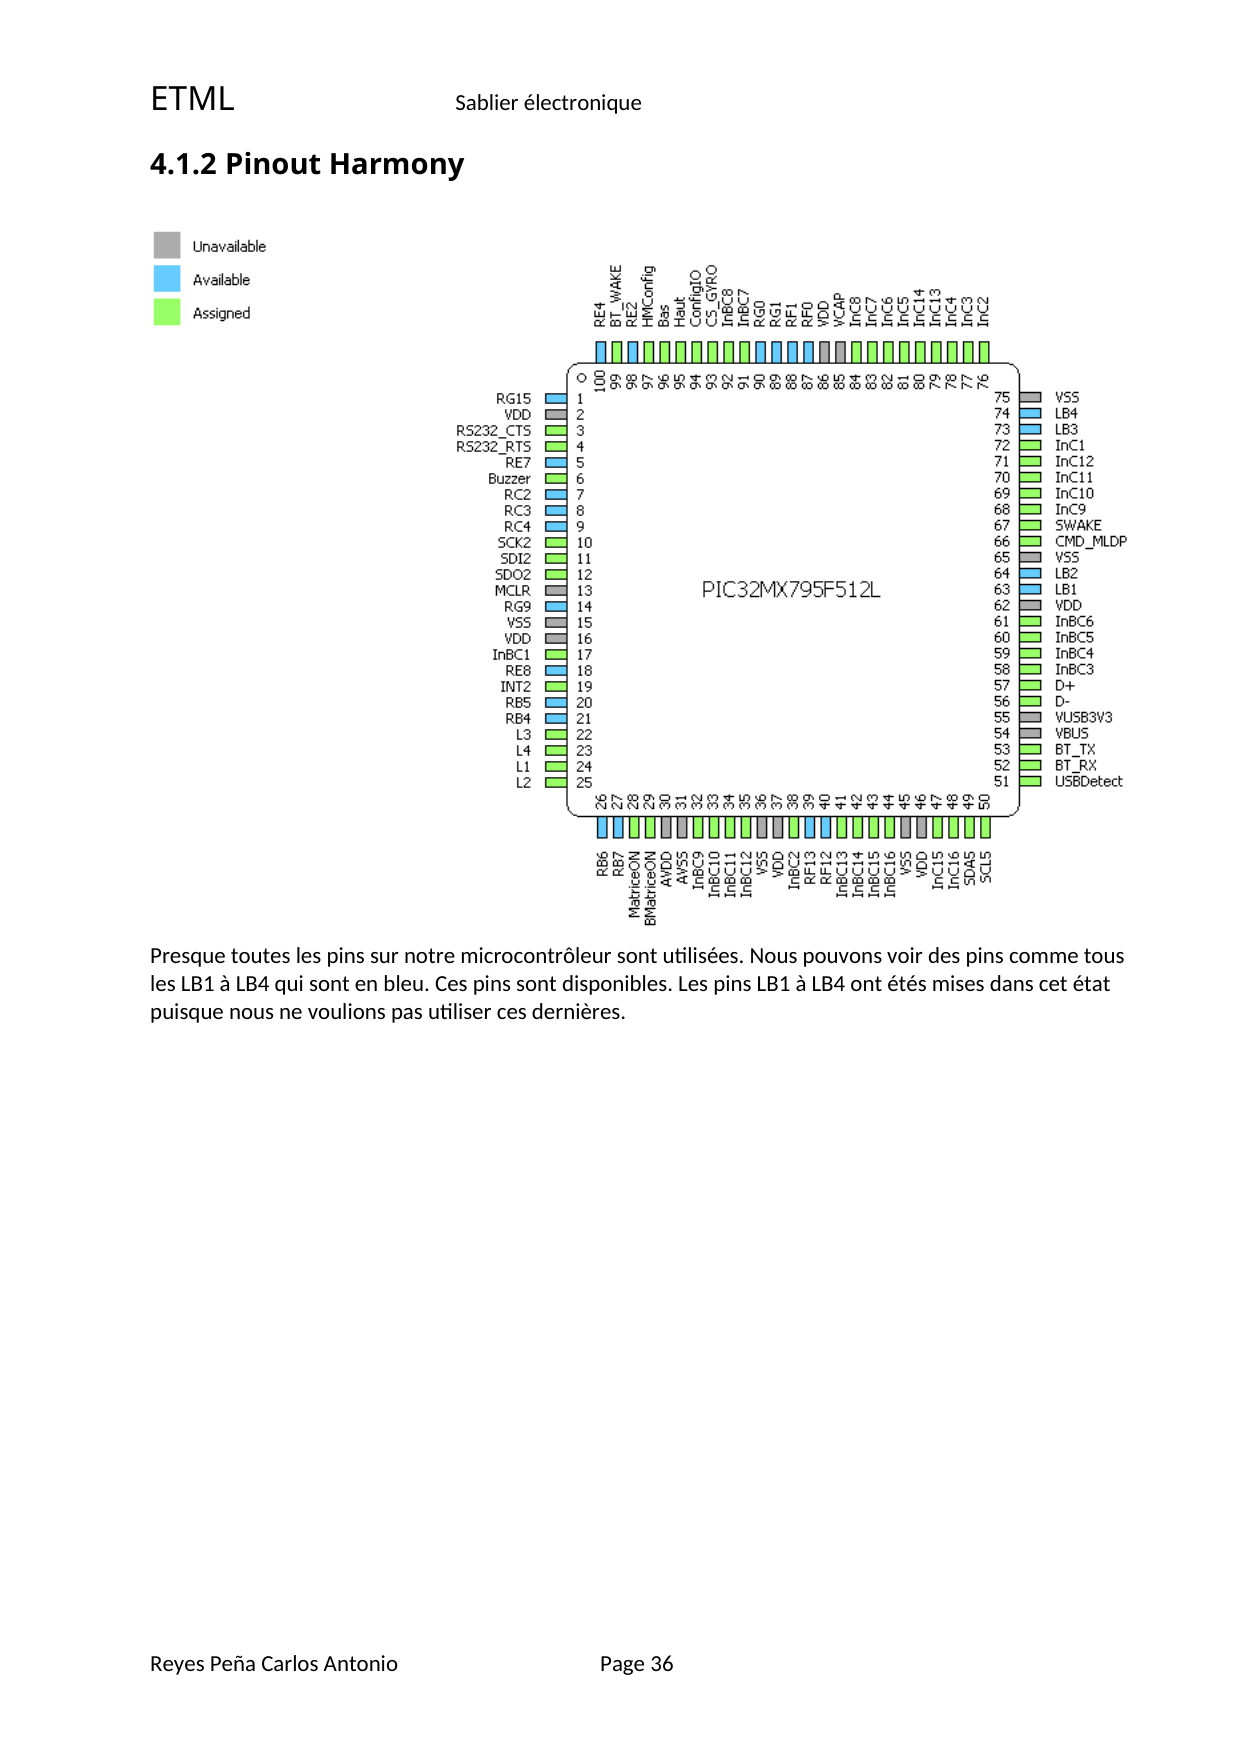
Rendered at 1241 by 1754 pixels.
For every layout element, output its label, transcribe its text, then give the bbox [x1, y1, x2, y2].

subtitle Pinout Harmony [150, 143, 1152, 183]
text Presque toutes les pins sur notre microcontrôleur sont utilisées. Nous pouvons voir des pins comme tous les LB1 à LB4 qui sont en bleu. Ces pins sont disponibles. Les pins LB1 à LB4 ont étés mises dans cet état puisque nous ne voulions pas utiliser ces dernières. [150, 941, 1152, 1025]
